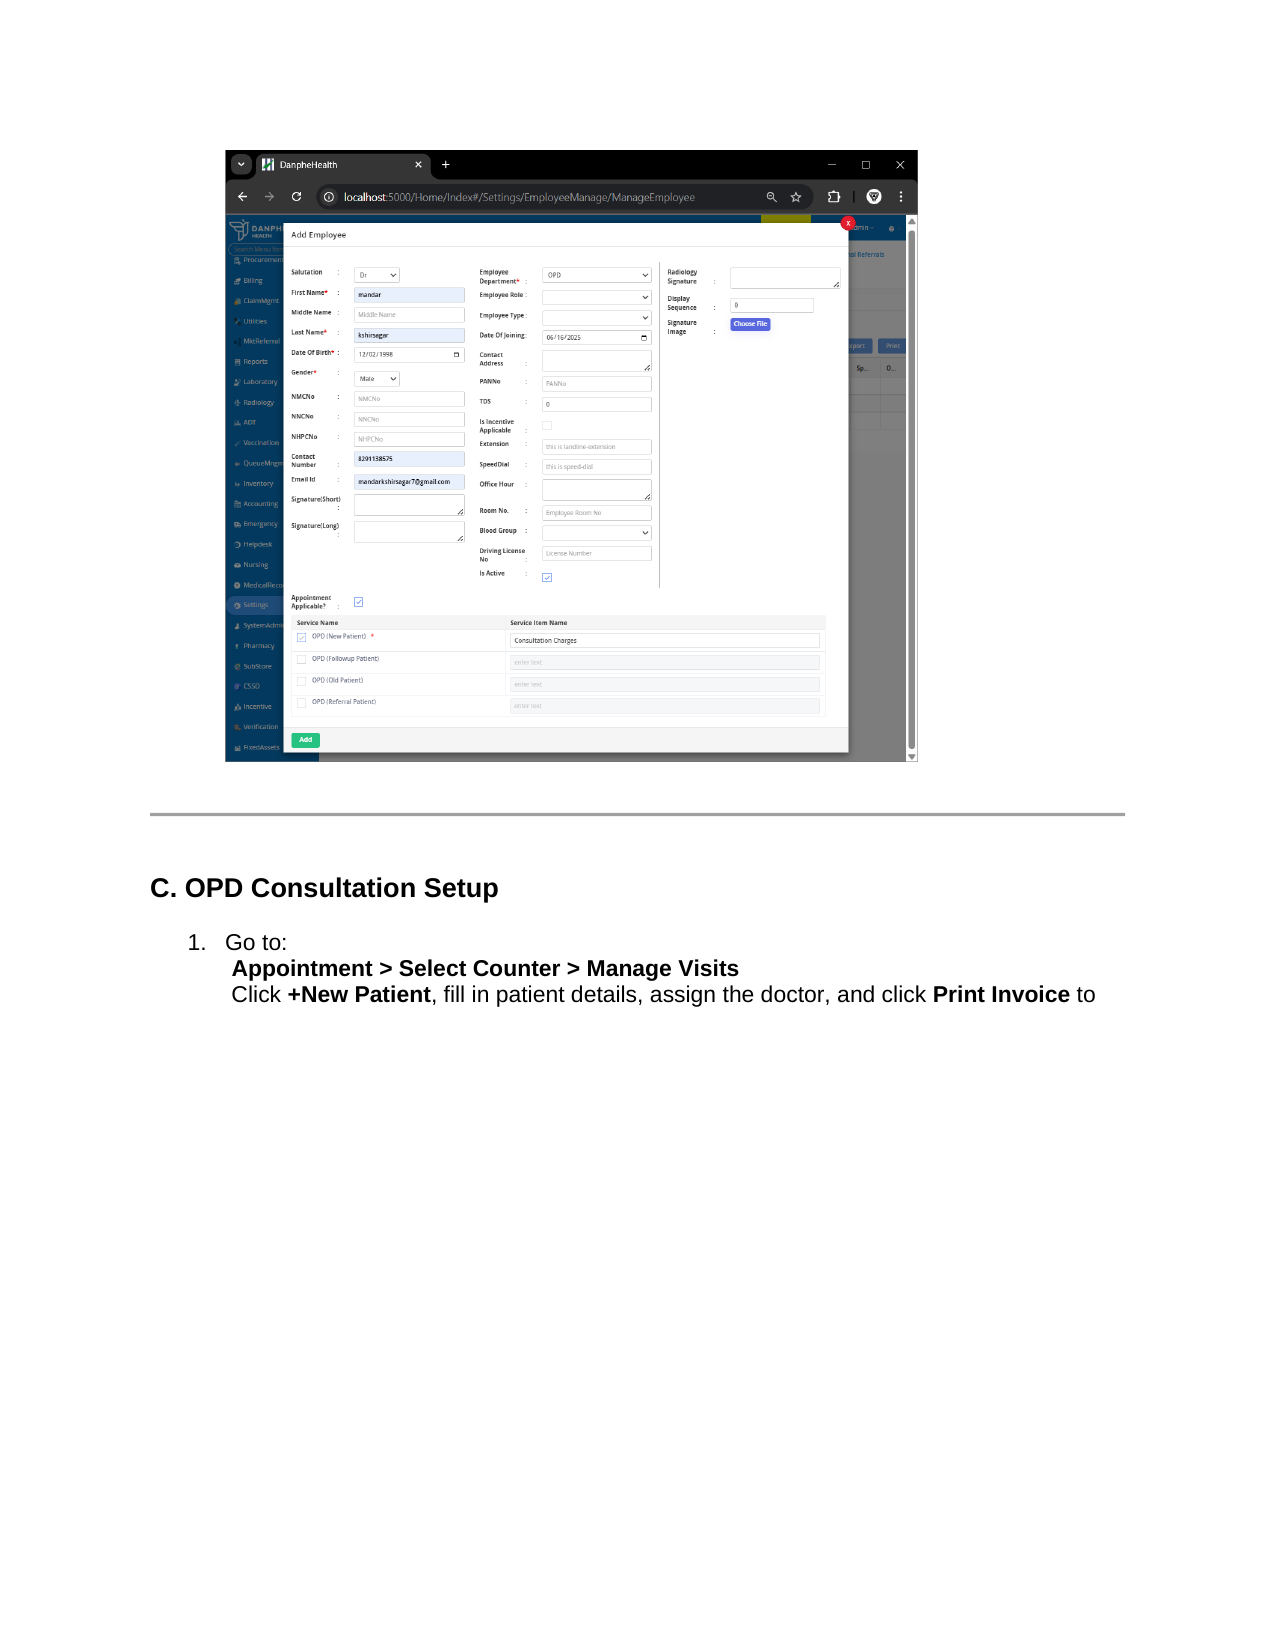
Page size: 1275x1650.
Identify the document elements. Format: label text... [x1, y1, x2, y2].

subtitle C. OPD Consultation Setup [150, 872, 1125, 903]
list Go to: Appointment > Select Counter > Manage Visits Click +New Patient, fill in patient details, assign the doctor, and click Print Invoice to apply consultation charges. [187, 928, 1125, 1008]
picture [225, 150, 918, 762]
